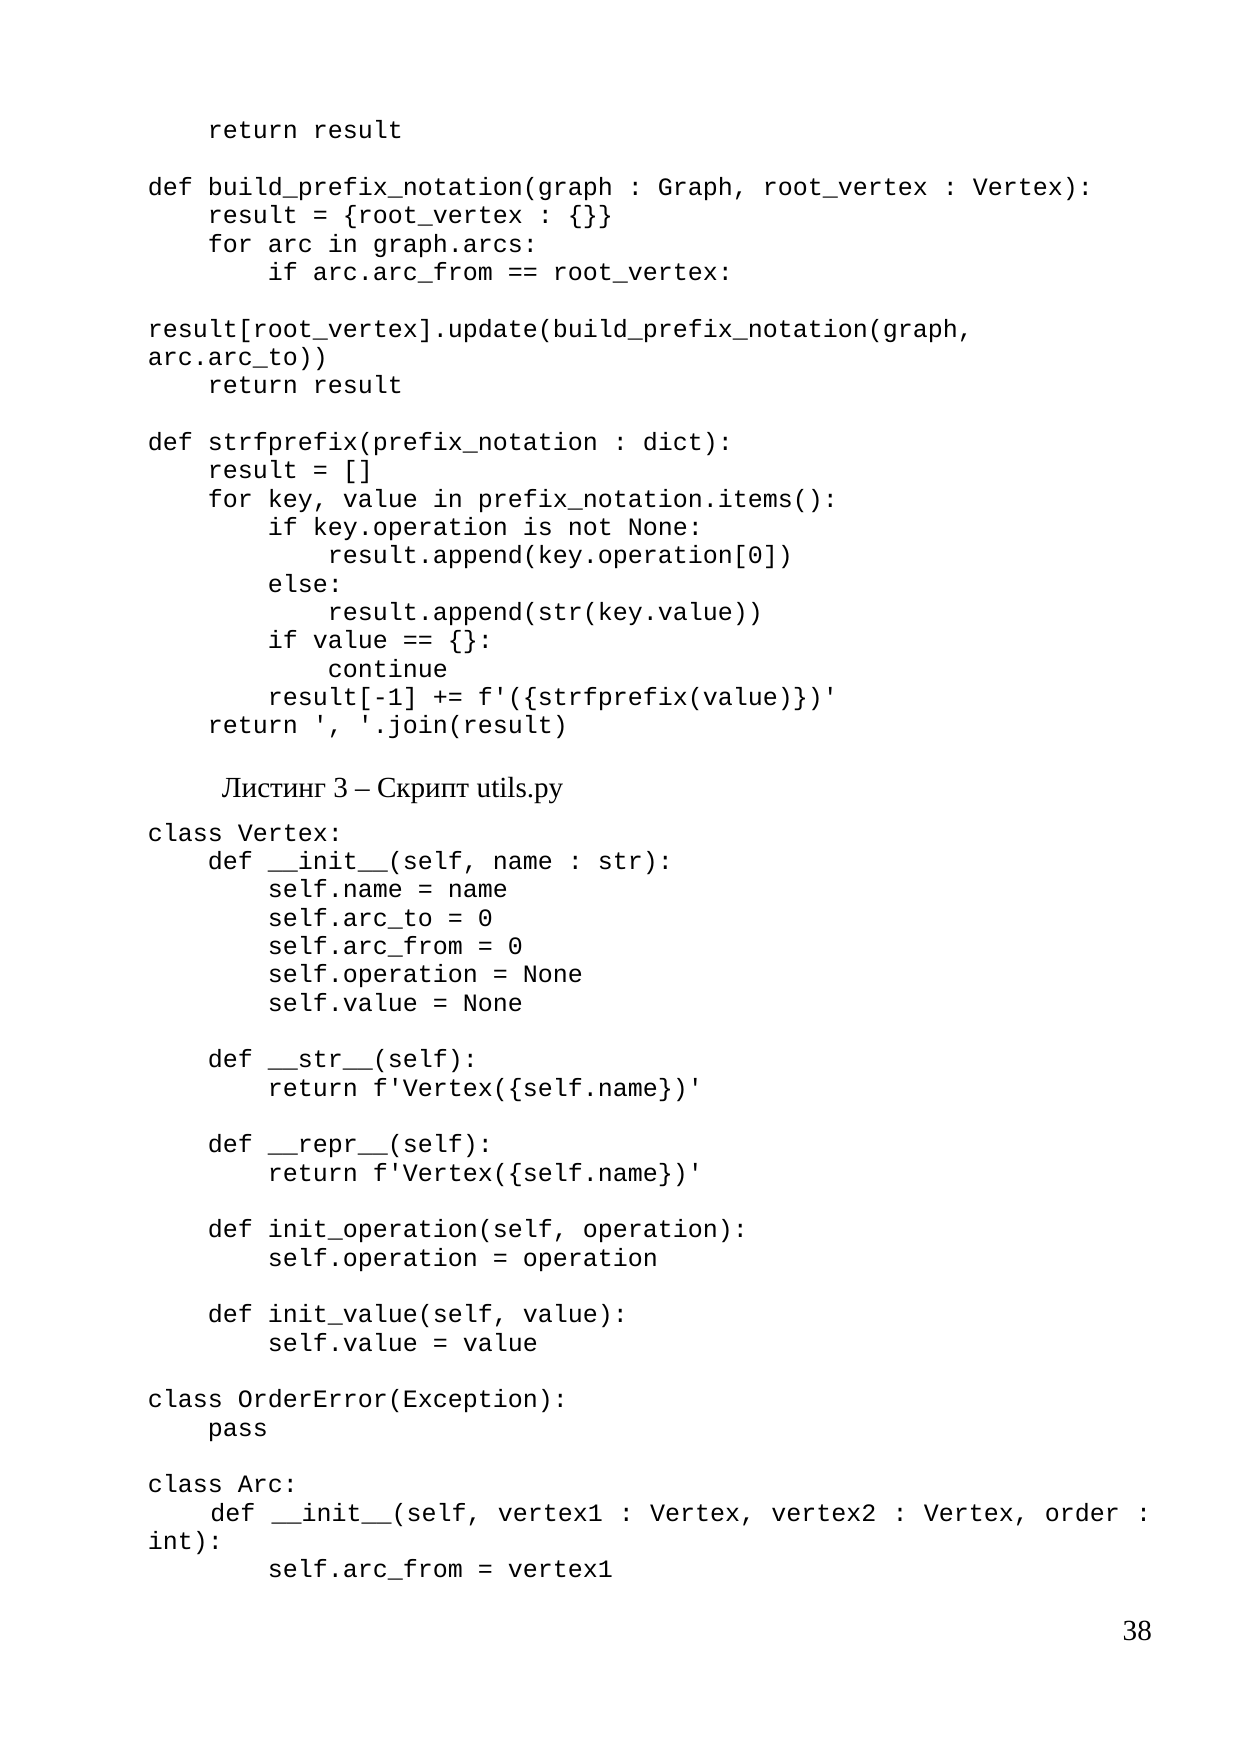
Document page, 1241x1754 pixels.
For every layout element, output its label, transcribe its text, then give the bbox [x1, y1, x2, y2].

text return ', '.join(result) [148, 713, 1152, 741]
text continue [148, 656, 1152, 685]
text return result [148, 373, 1152, 401]
text result = [] [148, 458, 1152, 486]
text self.arc_from = 0 [148, 933, 1152, 962]
text def strfprefix(prefix_notation : dict): [148, 430, 1152, 458]
text for arc in graph.arcs: [148, 231, 1152, 260]
text pass [148, 1415, 1152, 1443]
text else: [148, 571, 1152, 600]
text self.name = name [148, 877, 1152, 905]
text if value == {}: [148, 628, 1152, 656]
text class Vertex: [148, 820, 1152, 848]
text self.operation = None [148, 962, 1152, 990]
text result.append(key.operation[0]) [148, 543, 1152, 571]
text return f'Vertex({self.name})' [148, 1160, 1152, 1188]
text return f'Vertex({self.name})' [148, 1075, 1152, 1103]
text def init_value(self, value): [148, 1302, 1152, 1330]
text self.value = None [148, 990, 1152, 1018]
text self.value = value [148, 1330, 1152, 1358]
text def __str__(self): [148, 1047, 1152, 1075]
text def __init__(self, vertex1 : Vertex, vertex2 : Vertex, order : int): [148, 1500, 1152, 1557]
text class Arc: [148, 1472, 1152, 1500]
text def __repr__(self): [148, 1132, 1152, 1160]
text Листинг 3 – Скрипт utils.py [148, 770, 1152, 803]
text if key.operation is not None: [148, 515, 1152, 543]
text def init_operation(self, operation): [148, 1217, 1152, 1245]
text if arc.arc_from == root_vertex: [148, 260, 1152, 288]
text result[-1] += f'({strfprefix(value)})' [148, 685, 1152, 713]
text class OrderError(Exception): [148, 1387, 1152, 1415]
text return result [148, 118, 1152, 146]
text self.arc_from = vertex1 [148, 1557, 1152, 1585]
text result.append(str(key.value)) [148, 600, 1152, 628]
text def __init__(self, name : str): [148, 848, 1152, 877]
text self.operation = operation [148, 1245, 1152, 1273]
text for key, value in prefix_notation.items(): [148, 486, 1152, 515]
text self.arc_to = 0 [148, 905, 1152, 933]
text result[root_vertex].update(build_prefix_notation(graph, arc.arc_to)) [148, 288, 1152, 373]
text result = {root_vertex : {}} [148, 203, 1152, 231]
text def build_prefix_notation(graph : Graph, root_vertex : Vertex): [148, 175, 1152, 203]
